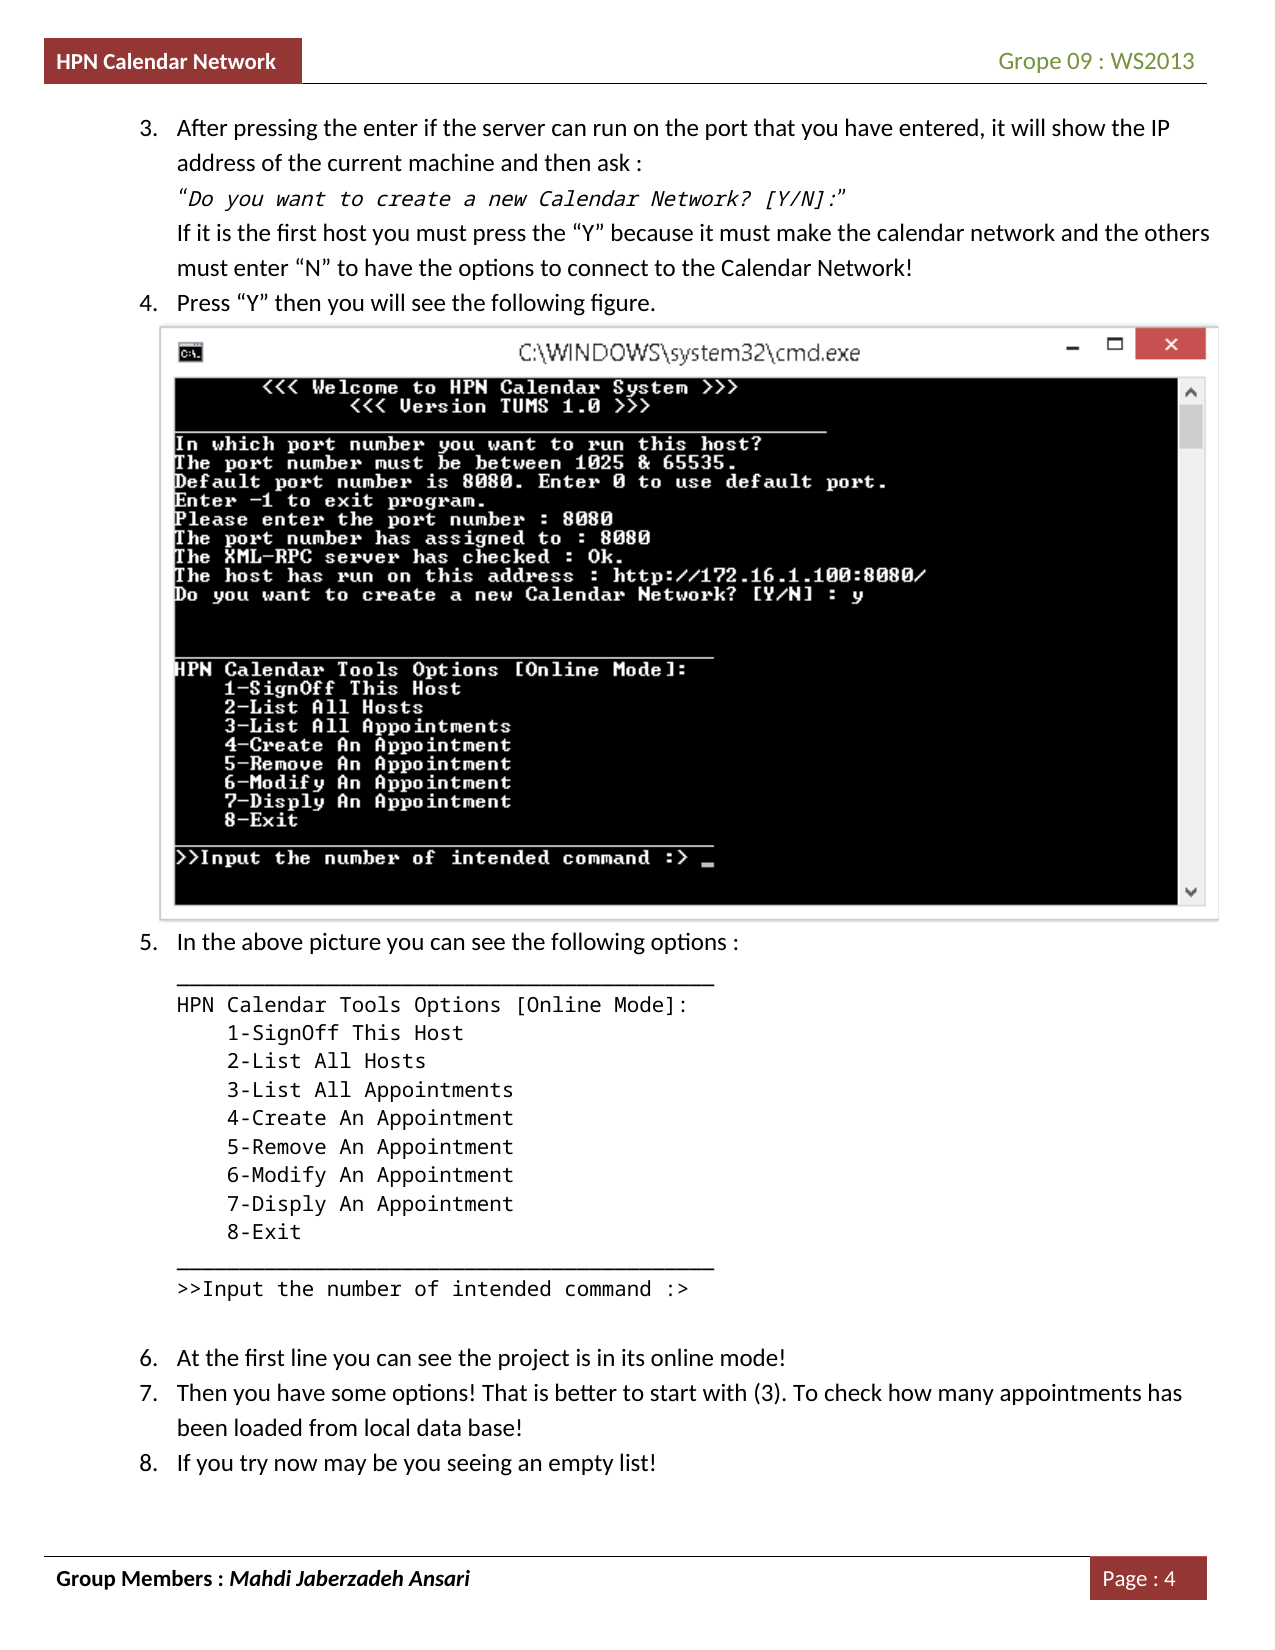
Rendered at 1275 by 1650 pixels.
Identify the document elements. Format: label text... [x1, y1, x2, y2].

list If you try now may be you seeing an empty list! [139, 1447, 1219, 1477]
text 7-Disply An Appointment [177, 1189, 1219, 1217]
picture [158, 322, 1219, 923]
text 1-SignOff This Host [177, 1018, 1219, 1047]
list “Do you want to create a new Calendar Network? [Y/N]:” [177, 182, 1219, 213]
list Press “Y” then you will see the following figure. [139, 287, 1219, 318]
text HPN Calendar Tools Options [Online Mode]: [177, 990, 1219, 1018]
text 8-Exit [177, 1217, 1219, 1246]
text 2-List All Hosts [177, 1047, 1219, 1075]
text 6-Modify An Appointment [177, 1160, 1219, 1189]
list >>Input the number of intended command :> [177, 1274, 1219, 1302]
list After pressing the enter if the server can run on the port that you have entered, it will show the IP address of the current machine and then ask : [139, 112, 1219, 178]
list Then you have some options! That is better to start with (3). To check how many appointments has been loaded from local data base! [139, 1377, 1219, 1442]
text 5-Remove An Appointment [177, 1132, 1219, 1160]
text ___________________________________________ [177, 1246, 1219, 1274]
text ___________________________________________ [177, 961, 1219, 990]
list At the first line you can see the project is in its online mode! [139, 1342, 1219, 1372]
list In the above picture you can see the following options : [139, 926, 1219, 957]
text 3-List All Appointments [177, 1075, 1219, 1103]
text 4-Create An Appointment [177, 1103, 1219, 1132]
list If it is the first host you must press the “Y” because it must make the calendar network and the others must enter “N” to have the options to connect to the Calendar Network! [177, 217, 1219, 283]
